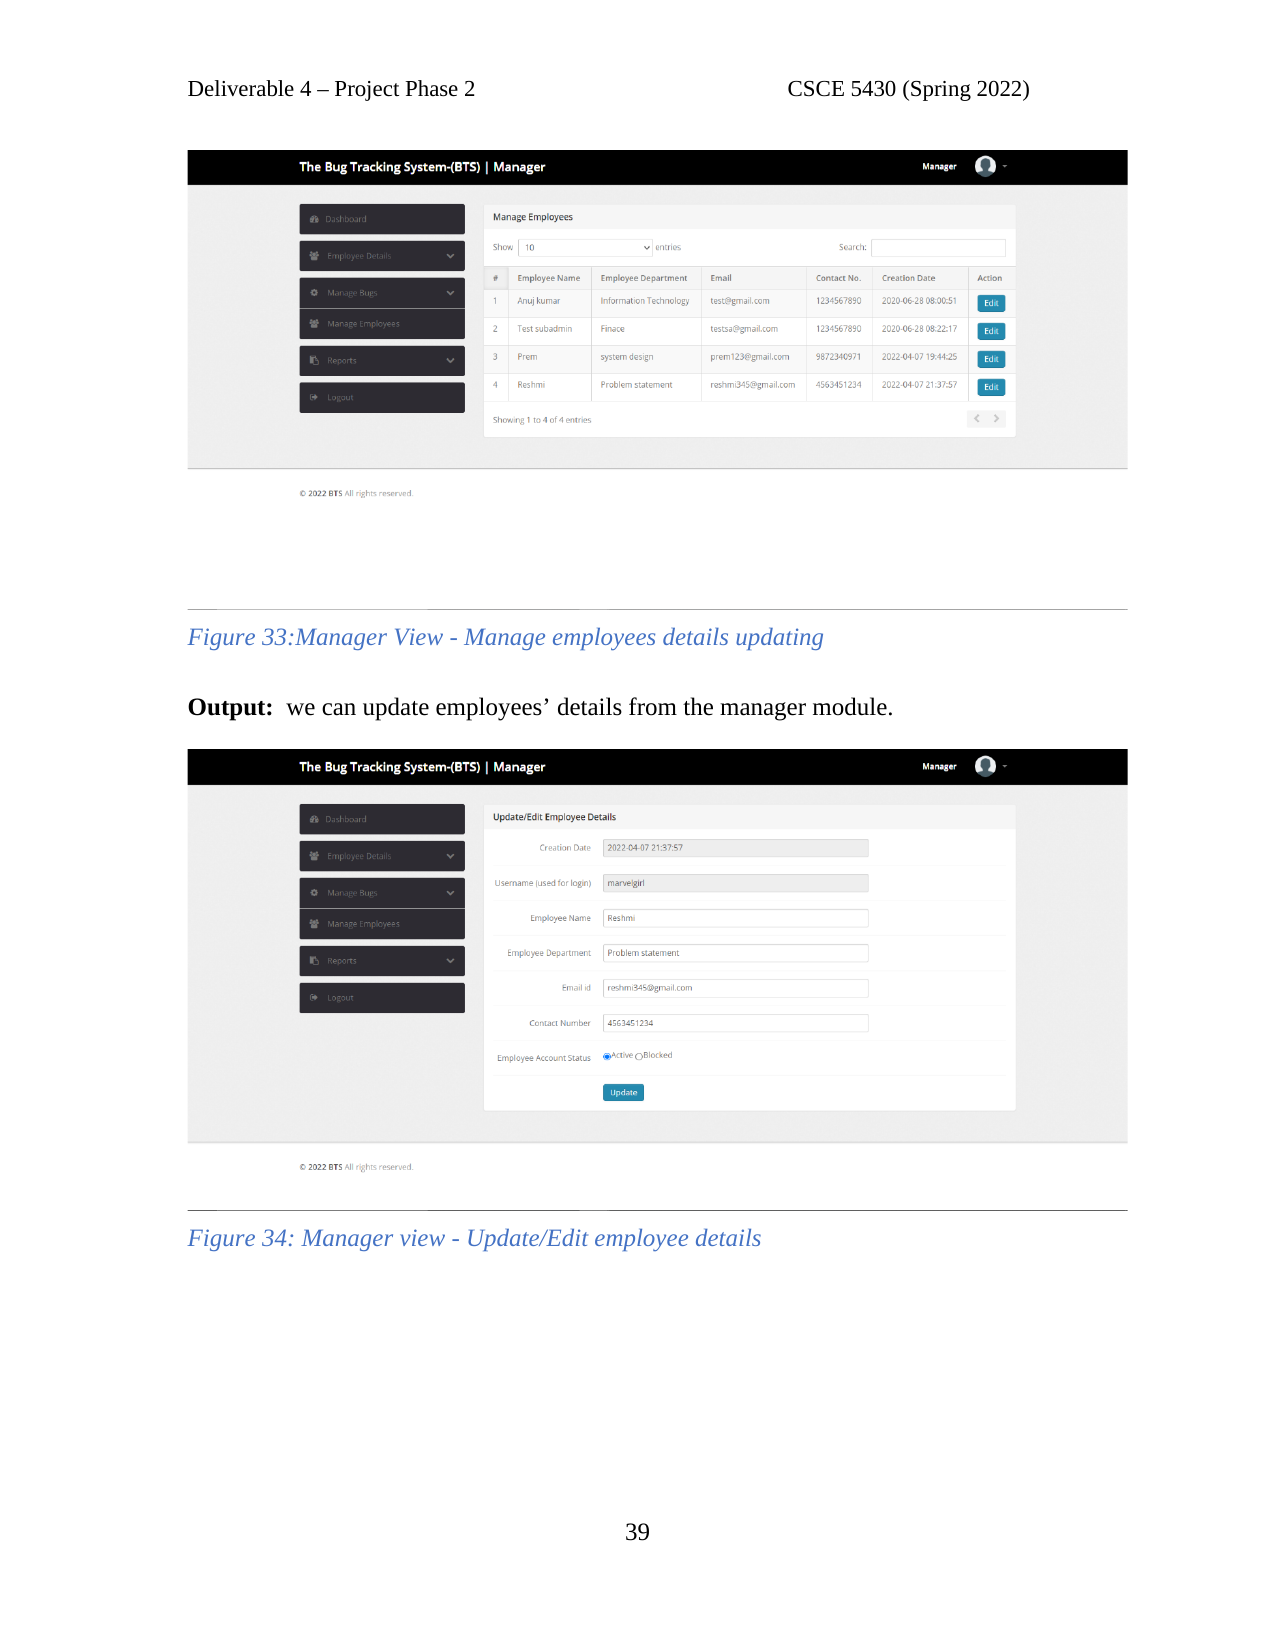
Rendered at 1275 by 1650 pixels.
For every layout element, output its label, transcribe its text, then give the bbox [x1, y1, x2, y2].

picture [187, 749, 1128, 1211]
text Output: we can update employees’ details from the manager module. [187, 692, 1087, 721]
picture [187, 150, 1128, 610]
text Figure 33:Manager View - Manage employees details updating [187, 622, 1087, 651]
text Figure 34: Manager view - Update/Edit employee details [187, 1223, 1087, 1251]
